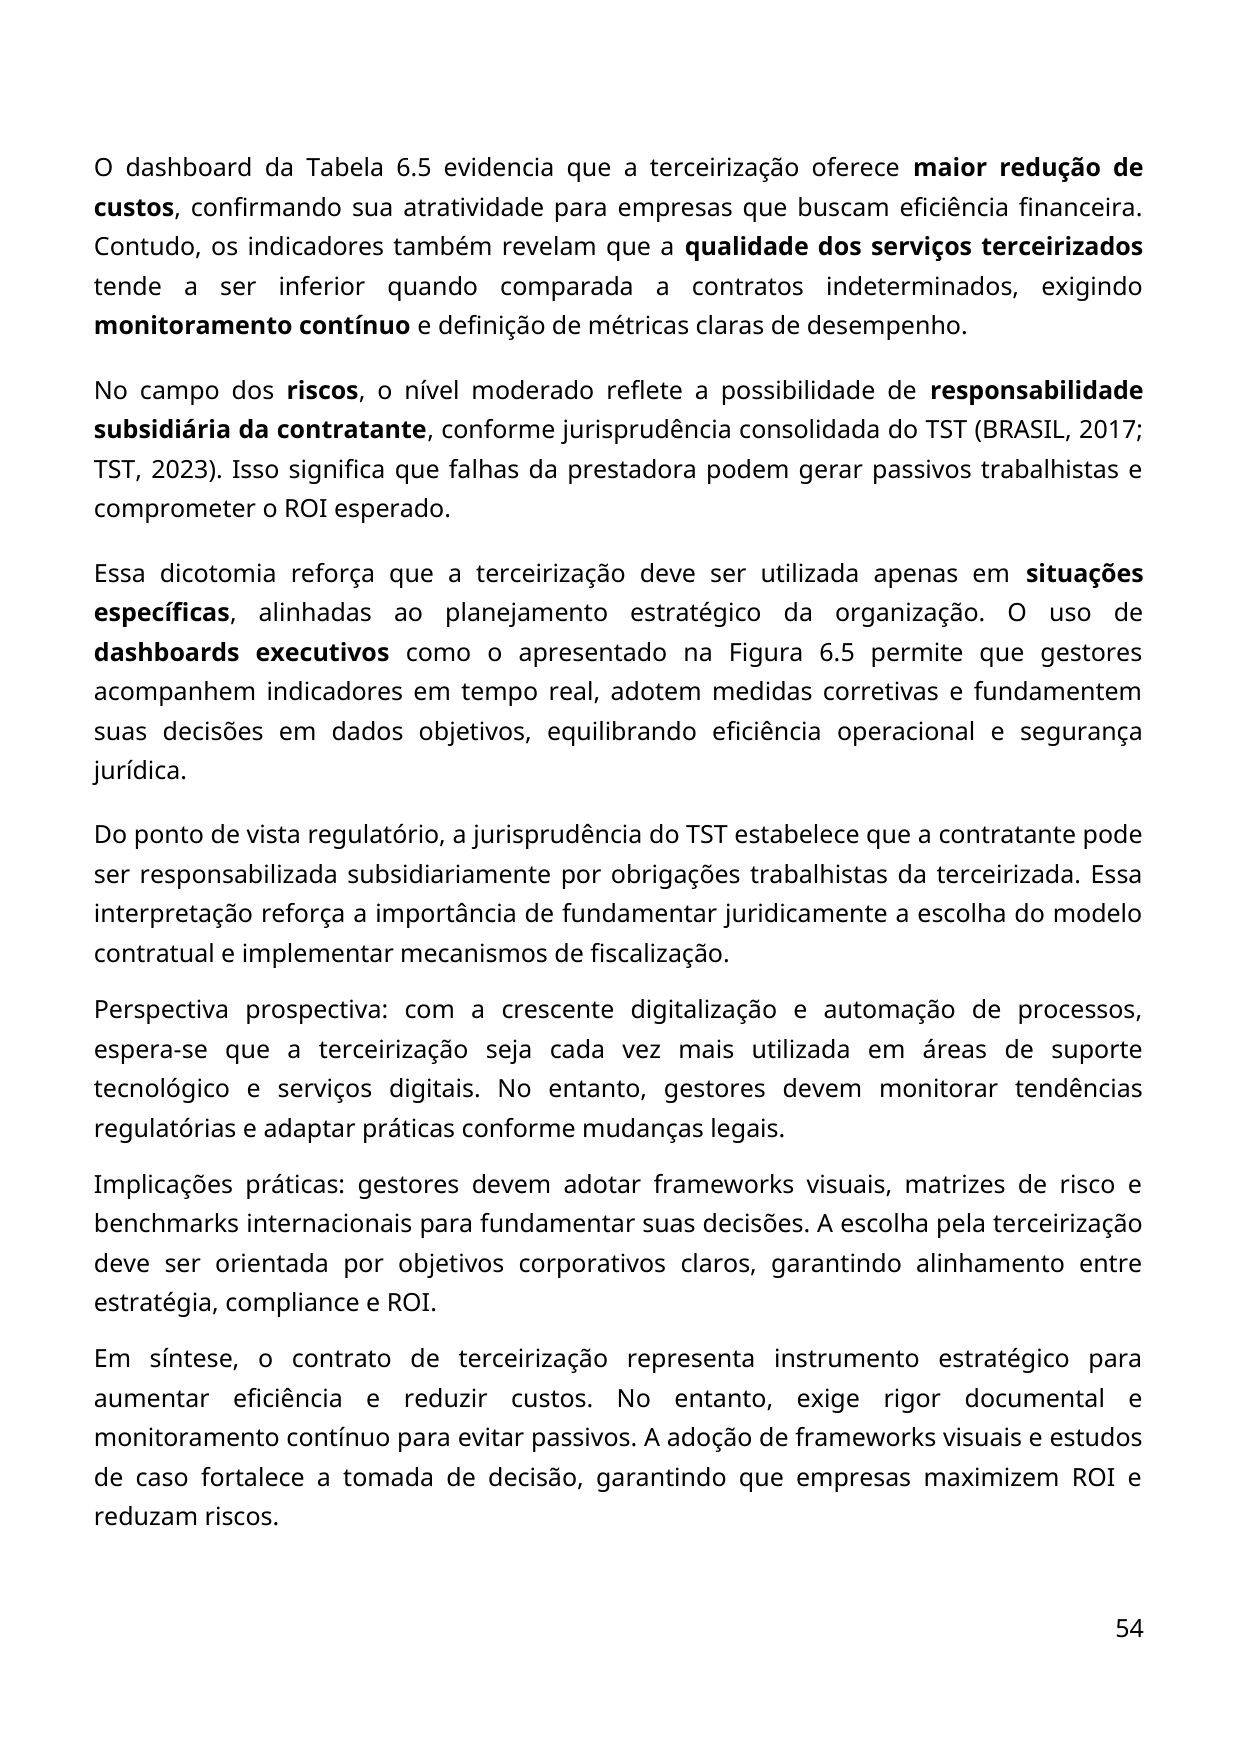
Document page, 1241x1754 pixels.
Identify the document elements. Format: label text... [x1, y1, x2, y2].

text Do ponto de vista regulatório, a jurisprudência do TST estabelece que a contratante pode ser responsabilizada subsidiariamente por obrigações trabalhistas da terceirizada. Essa interpretação reforça a importância de fundamentar juridicamente a escolha do modelo contratual e implementar mecanismos de fiscalização. [94, 817, 1144, 970]
text Essa dicotomia reforça que a terceirização deve ser utilizada apenas em situações específicas, alinhadas ao planejamento estratégico da organização. O uso de dashboards executivos como o apresentado na Figura 6.5 permite que gestores acompanhem indicadores em tempo real, adotem medidas corretivas e fundamentem suas decisões em dados objetivos, equilibrando eficiência operacional e segurança jurídica. [94, 555, 1144, 787]
text O dashboard da Tabela 6.5 evidencia que a terceirização oferece maior redução de custos, confirmando sua atratividade para empresas que buscam eficiência financeira. Contudo, os indicadores também revelam que a qualidade dos serviços terceirizados tende a ser inferior quando comparada a contratos indeterminados, exigindo monitoramento contínuo e definição de métricas claras de desempenho. [94, 150, 1144, 342]
text Implicações práticas: gestores devem adotar frameworks visuais, matrizes de risco e benchmarks internacionais para fundamentar suas decisões. A escolha pela terceirização deve ser orientada por objetivos corporativos claros, garantindo alinhamento entre estratégia, compliance e ROI. [94, 1166, 1144, 1319]
text Em síntese, o contrato de terceirização representa instrumento estratégico para aumentar eficiência e reduzir custos. No entanto, exige rigor documental e monitoramento contínuo para evitar passivos. A adoção de frameworks visuais e estudos de caso fortalece a tomada de decisão, garantindo que empresas maximizem ROI e reduzam riscos. [94, 1341, 1144, 1533]
text Perspectiva prospectiva: com a crescente digitalização e automação de processos, espera-se que a terceirização seja cada vez mais utilizada em áreas de suporte tecnológico e serviços digitais. No entanto, gestores devem monitorar tendências regulatórias e adaptar práticas conforme mudanças legais. [94, 992, 1144, 1144]
text No campo dos riscos, o nível moderado reflete a possibilidade de responsabilidade subsidiária da contratante, conforme jurisprudência consolidada do TST (BRASIL, 2017; TST, 2023). Isso significa que falhas da prestadora podem gerar passivos trabalhistas e comprometer o ROI esperado. [94, 372, 1144, 525]
